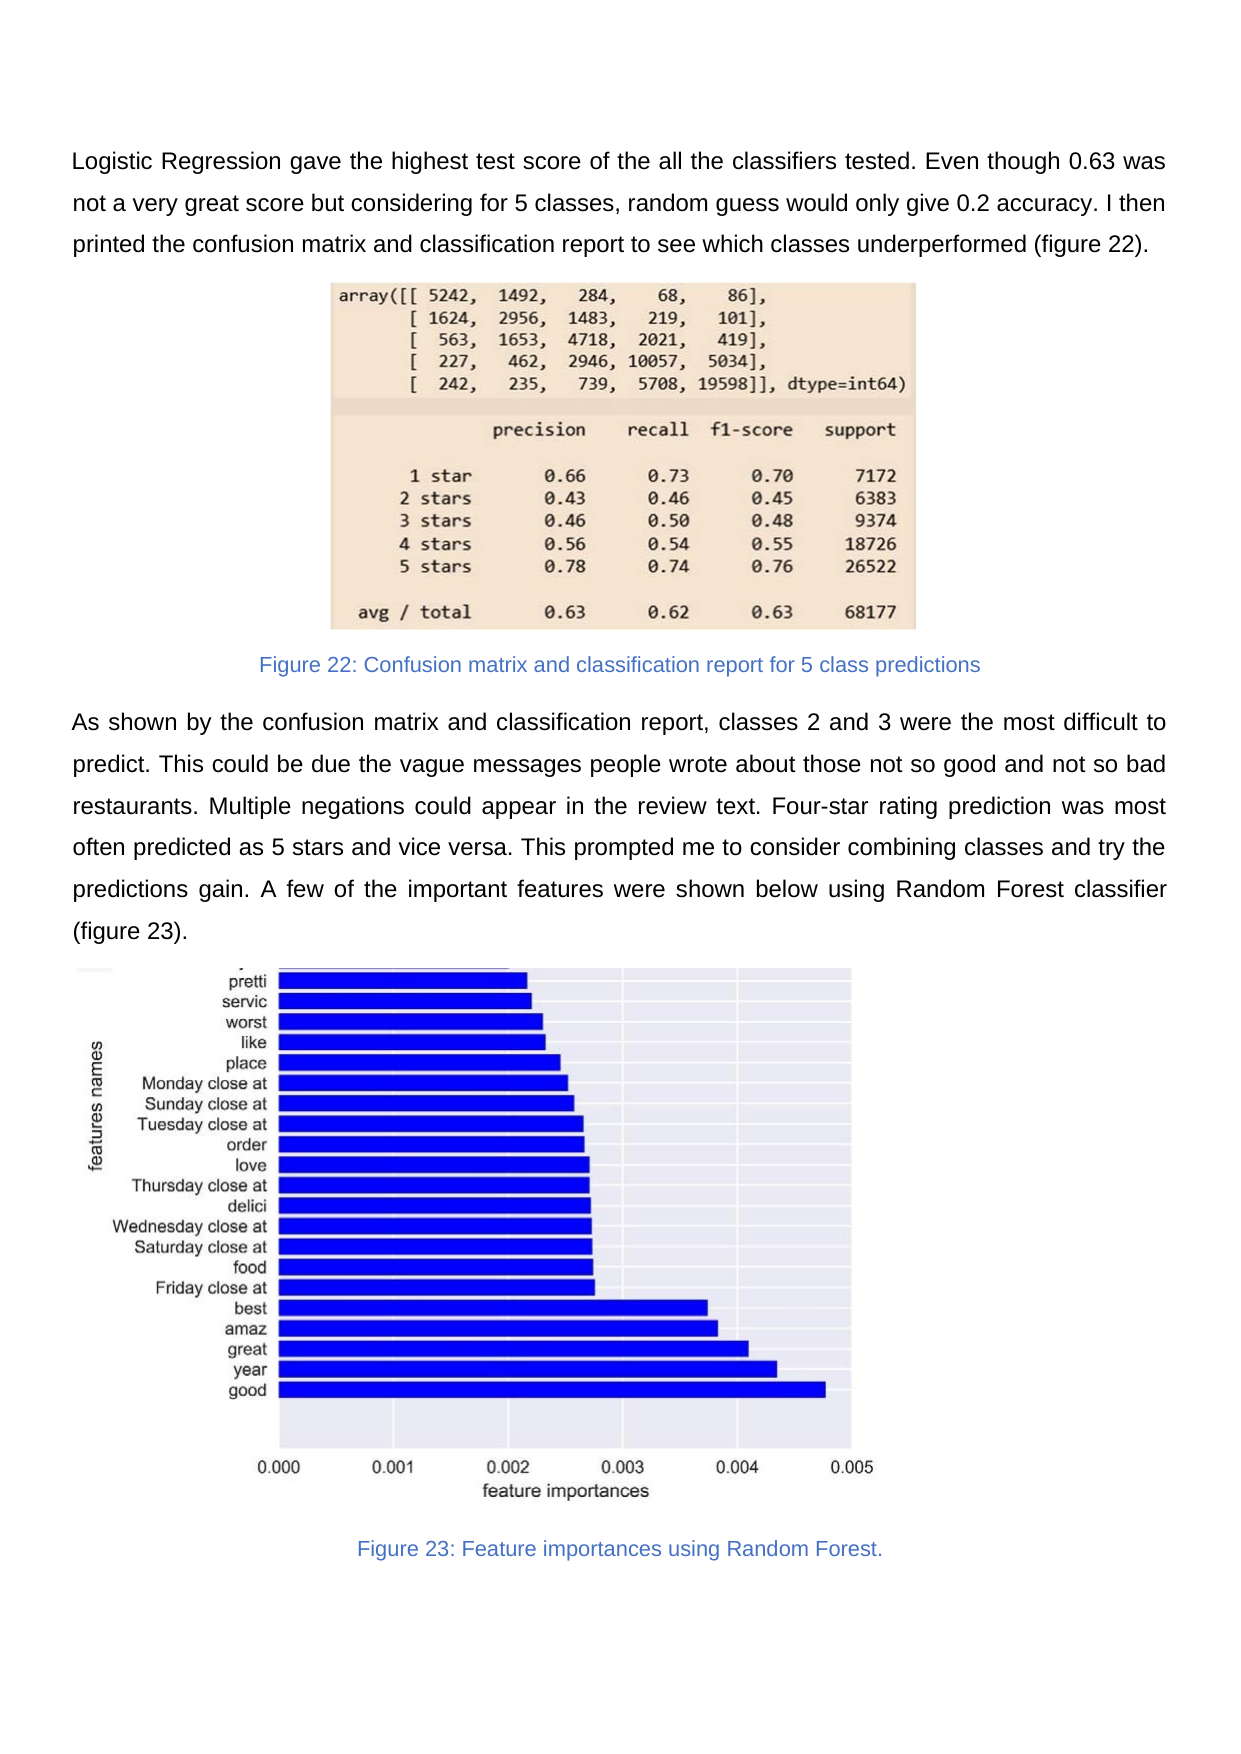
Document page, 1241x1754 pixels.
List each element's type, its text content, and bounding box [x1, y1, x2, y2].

text Figure 22: Confusion matrix and classification report for 5 class predictions [73, 652, 1167, 678]
picture [76, 968, 886, 1513]
text Logistic Regression gave the highest test score of the all the classifiers tested. Even though 0.63 was not a very great score but considering for 5 classes, random guess would only give 0.2 accuracy. I then printed the confusion matrix and classification report to see which classes underperformed (figure 22). [71, 147, 1169, 258]
text Figure 23: Feature importances using Random Forest. [73, 1536, 1167, 1561]
picture [330, 282, 917, 630]
text As shown by the confusion matrix and classification report, classes 2 and 3 were the most difficult to predict. This could be due the vague messages people wrote about those not so good and not so bad restaurants. Multiple negations could appear in the review text. Four-star rating prediction was most often predicted as 5 stars and vice versa. This prompted me to consider combining classes and try the predictions gain. A few of the important features were shown below using Random Forest classifier (figure 23). [71, 708, 1169, 944]
